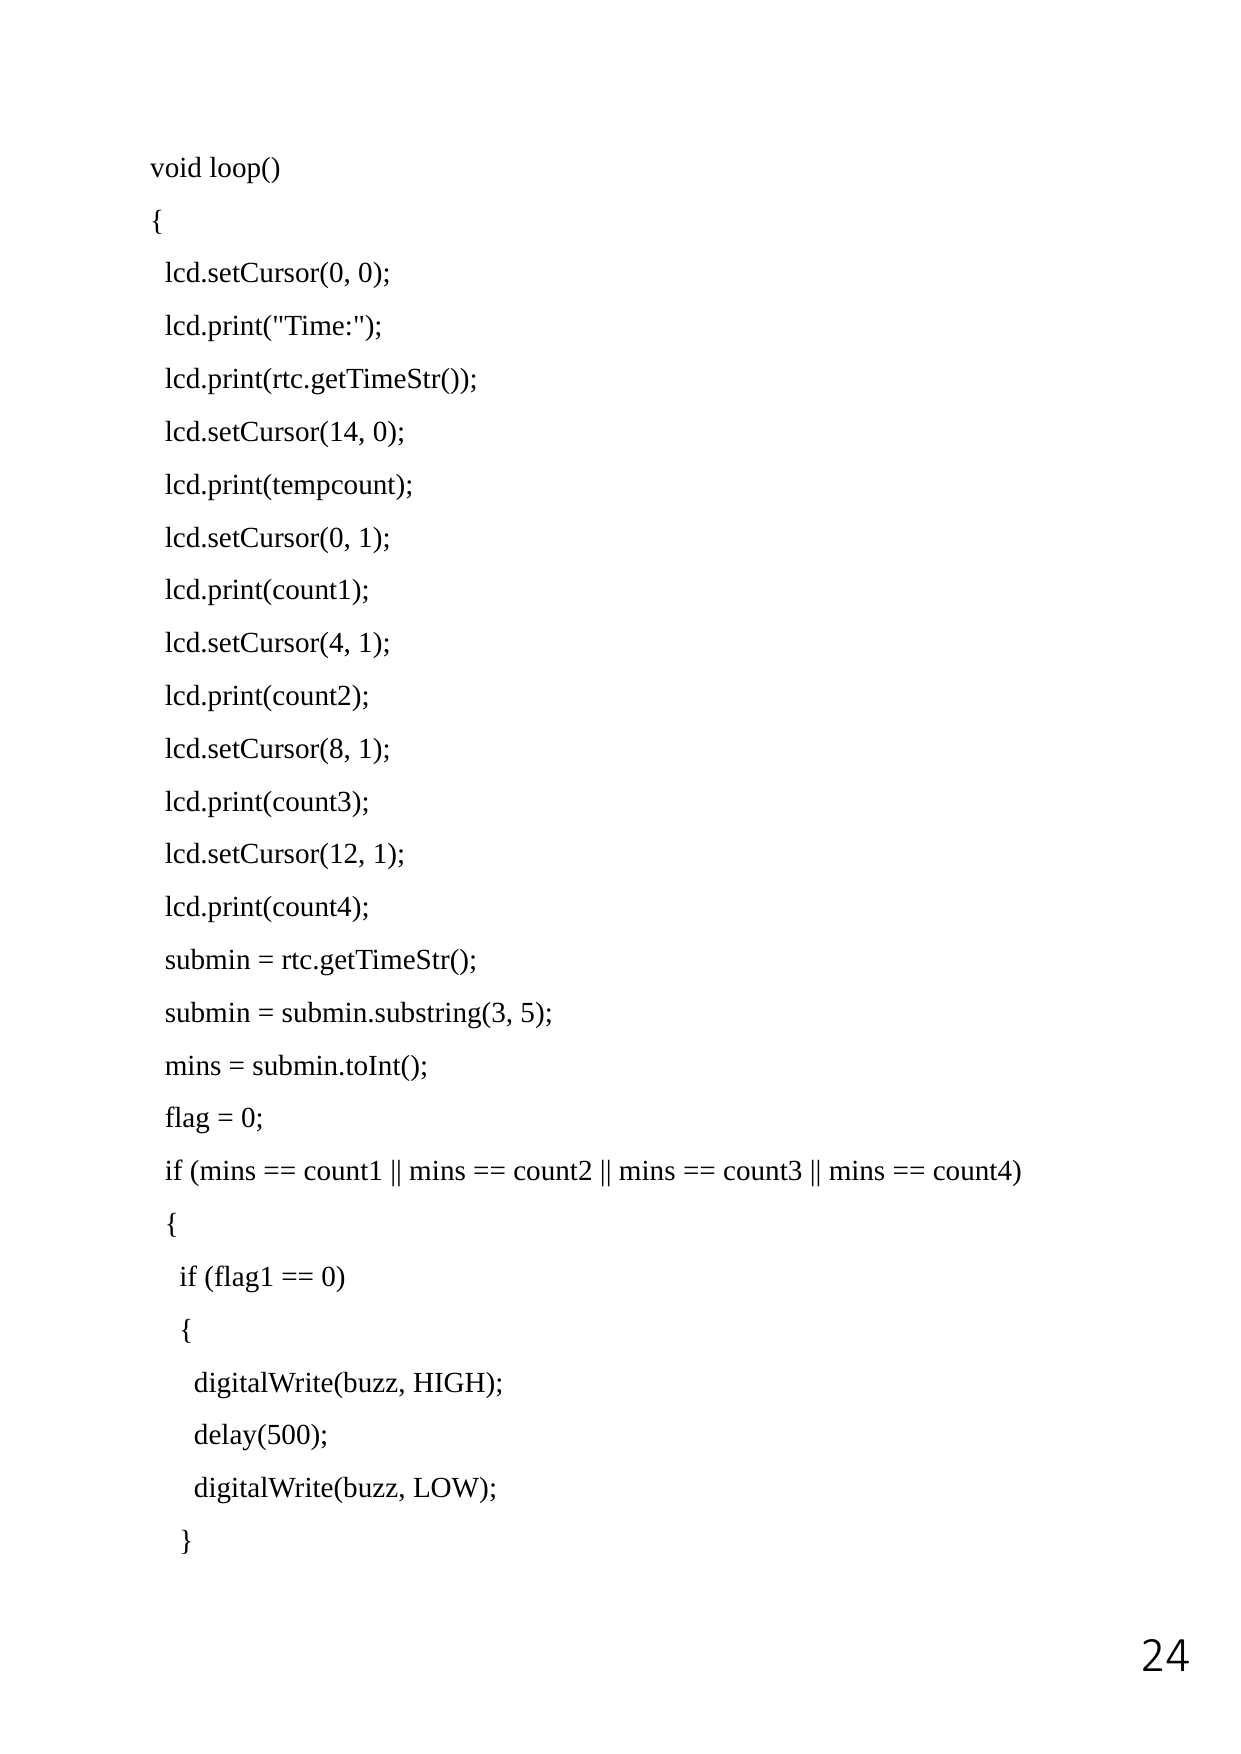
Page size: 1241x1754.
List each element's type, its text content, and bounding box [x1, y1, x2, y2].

text lcd.setCursor(14, 0); [150, 414, 1090, 448]
text if (mins == count1 || mins == count2 || mins == count3 || mins == count4) [150, 1153, 1090, 1187]
text digitalWrite(buzz, LOW); [150, 1470, 1090, 1504]
text lcd.print(count3); [150, 784, 1090, 817]
text delay(500); [150, 1417, 1090, 1451]
text { [150, 203, 1090, 236]
text lcd.setCursor(0, 0); [150, 256, 1090, 289]
text lcd.print(count4); [150, 889, 1090, 923]
text { [150, 1206, 1090, 1240]
text lcd.setCursor(8, 1); [150, 731, 1090, 764]
text void loop() [150, 150, 1090, 183]
text digitalWrite(buzz, HIGH); [150, 1365, 1090, 1398]
text lcd.setCursor(0, 1); [150, 520, 1090, 553]
text lcd.setCursor(12, 1); [150, 837, 1090, 870]
text { [150, 1312, 1090, 1345]
text if (flag1 == 0) [150, 1259, 1090, 1293]
text lcd.print(count1); [150, 572, 1090, 606]
text submin = rtc.getTimeStr(); [150, 942, 1090, 976]
text lcd.print(tempcount); [150, 467, 1090, 500]
text flag = 0; [150, 1101, 1090, 1134]
text lcd.print(count2); [150, 678, 1090, 712]
text submin = submin.substring(3, 5); [150, 995, 1090, 1028]
text lcd.print(rtc.getTimeStr()); [150, 361, 1090, 395]
text lcd.setCursor(4, 1); [150, 625, 1090, 659]
text lcd.print("Time:"); [150, 308, 1090, 342]
text mins = submin.toInt(); [150, 1048, 1090, 1081]
text } [150, 1523, 1090, 1557]
